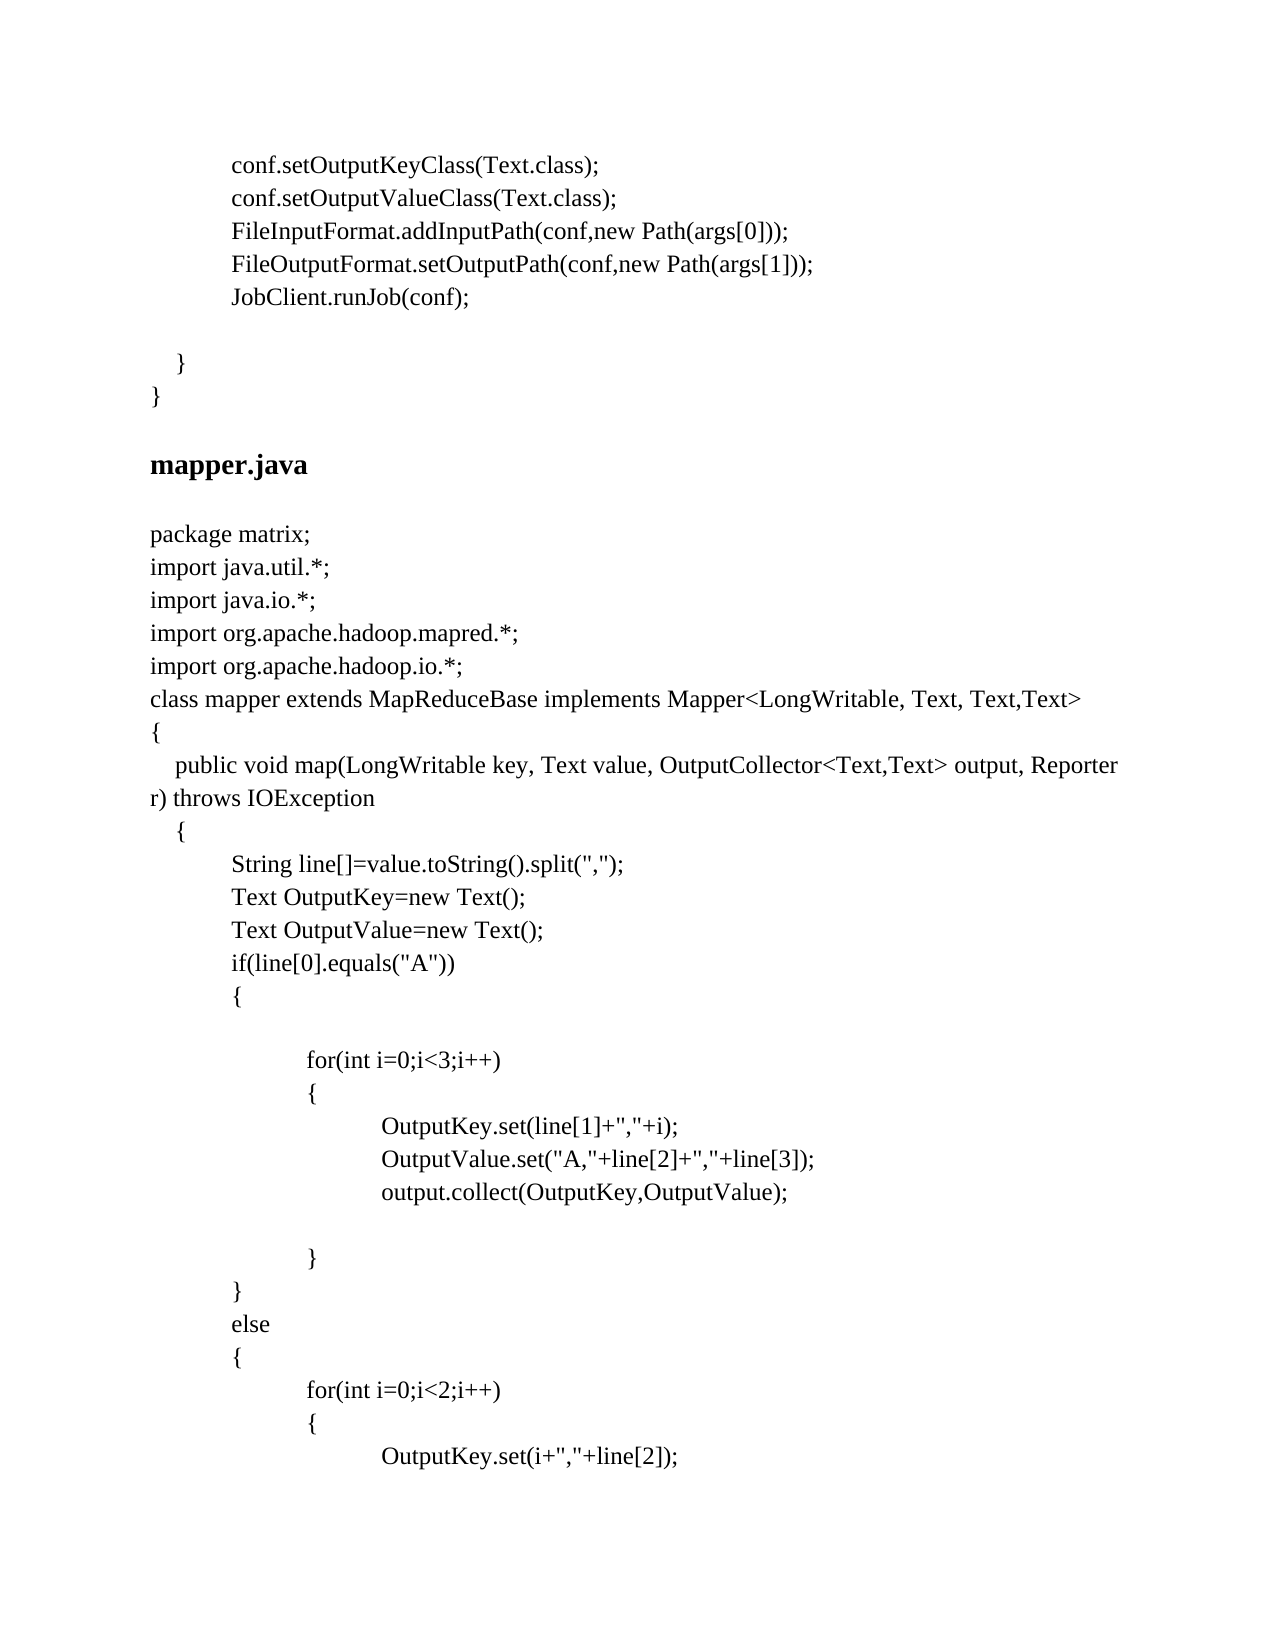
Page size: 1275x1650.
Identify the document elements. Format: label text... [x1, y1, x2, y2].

text package matrix; [150, 519, 1125, 547]
text } [150, 1243, 1125, 1272]
text } [150, 1276, 1125, 1304]
text { [150, 816, 1125, 845]
text conf.setOutputKeyClass(Text.class); [150, 150, 1125, 179]
text public void map(LongWritable key, Text value, OutputCollector<Text,Text> output, Reporter r) throws IOException [150, 750, 1125, 812]
text Text OutputKey=new Text(); [150, 882, 1125, 911]
text } [150, 381, 1125, 410]
text import java.io.*; [150, 585, 1125, 613]
text OutputKey.set(i+","+line[2]); [150, 1441, 1125, 1470]
text import org.apache.hadoop.io.*; [150, 651, 1125, 679]
text OutputKey.set(line[1]+","+i); [150, 1111, 1125, 1139]
text { [150, 1342, 1125, 1371]
text { [150, 981, 1125, 1010]
text import org.apache.hadoop.mapred.*; [150, 618, 1125, 647]
text conf.setOutputValueClass(Text.class); [150, 183, 1125, 212]
text OutputValue.set("A,"+line[2]+","+line[3]); [150, 1144, 1125, 1172]
text Text OutputValue=new Text(); [150, 915, 1125, 944]
text { [150, 717, 1125, 746]
text import java.util.*; [150, 552, 1125, 581]
text output.collect(OutputKey,OutputValue); [150, 1177, 1125, 1206]
text String line[]=value.toString().split(","); [150, 849, 1125, 878]
text { [150, 1078, 1125, 1106]
text mapper.java [150, 447, 1125, 481]
text FileInputFormat.addInputPath(conf,new Path(args[0])); [150, 216, 1125, 245]
text class mapper extends MapReduceBase implements Mapper<LongWritable, Text, Text,Text> [150, 684, 1125, 713]
text for(int i=0;i<2;i++) [150, 1375, 1125, 1404]
text JobClient.runJob(conf); [150, 282, 1125, 311]
text else [150, 1309, 1125, 1338]
text if(line[0].equals("A")) [150, 948, 1125, 977]
text { [150, 1408, 1125, 1437]
text } [150, 348, 1125, 377]
text FileOutputFormat.setOutputPath(conf,new Path(args[1])); [150, 249, 1125, 278]
text for(int i=0;i<3;i++) [150, 1045, 1125, 1073]
